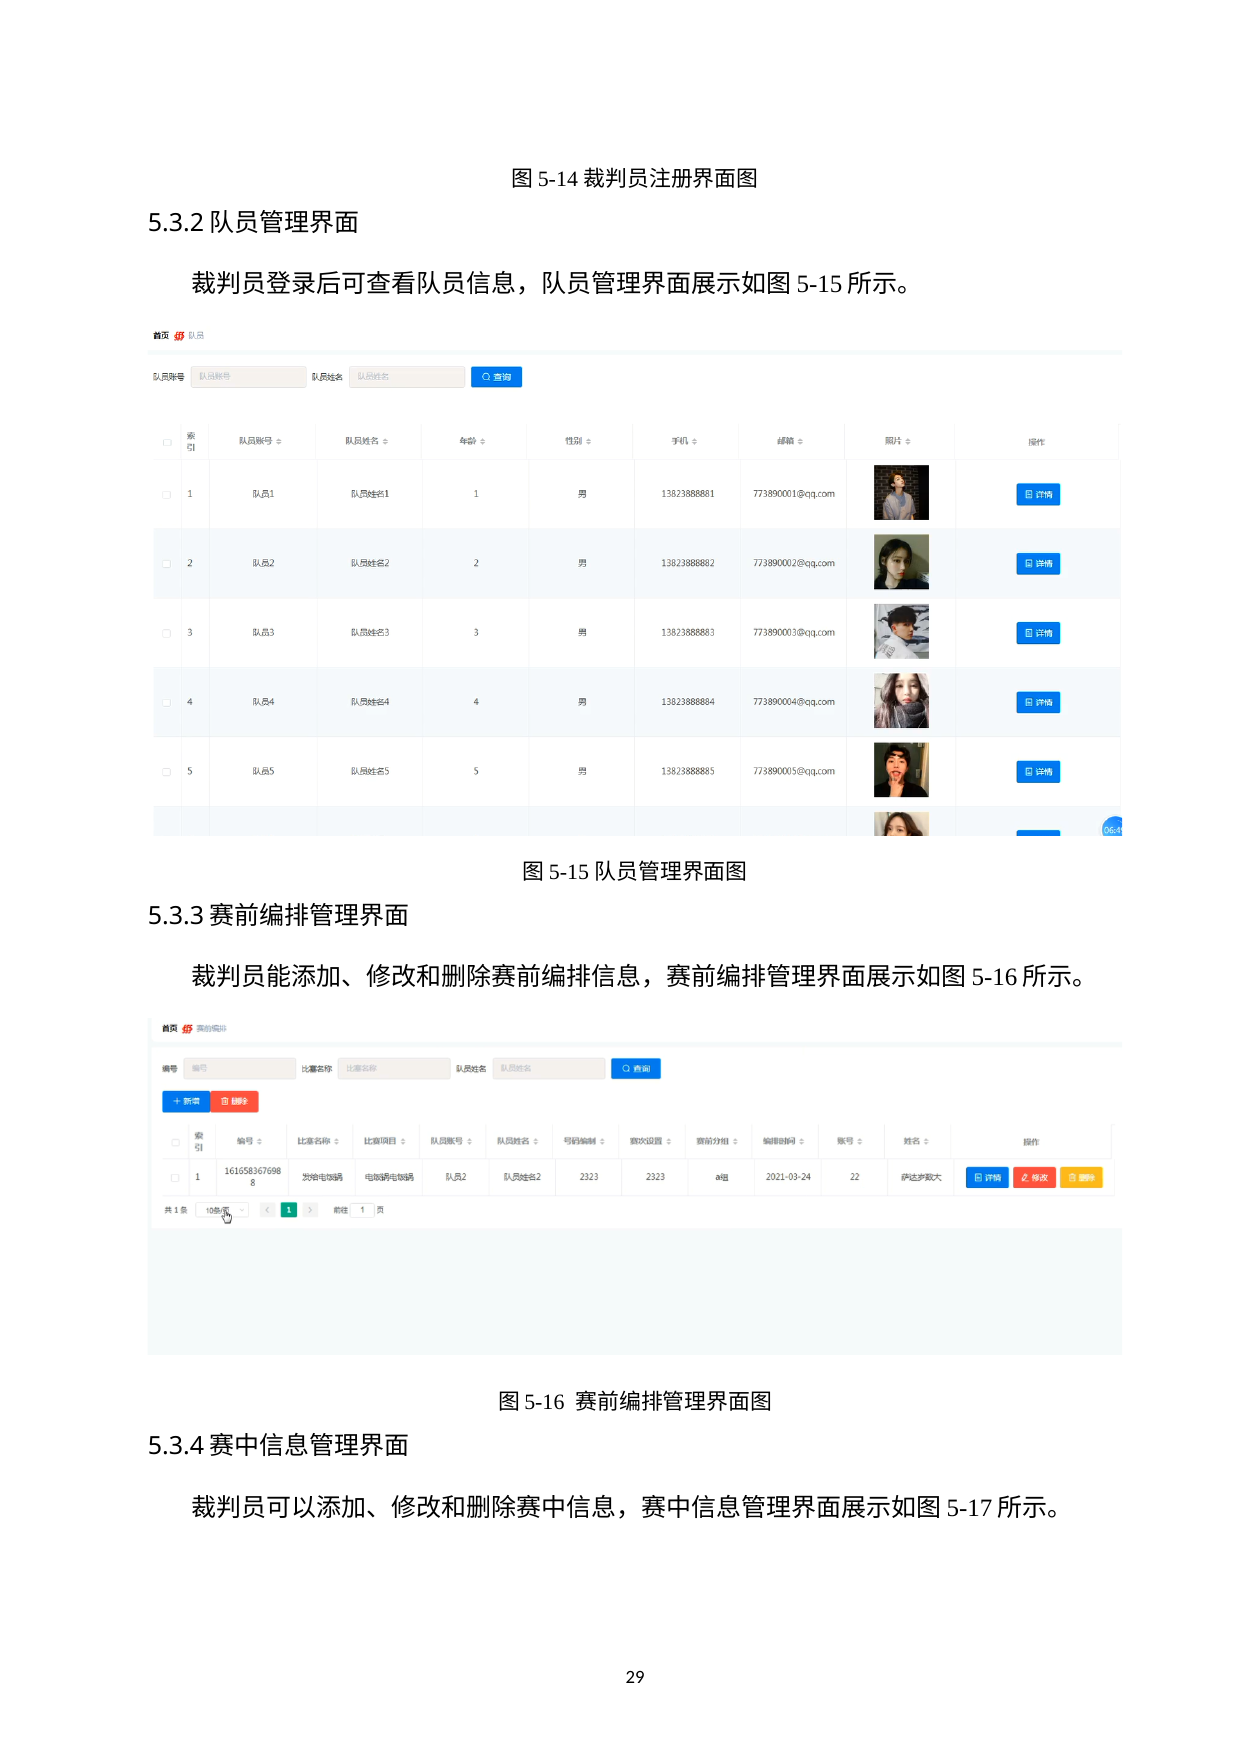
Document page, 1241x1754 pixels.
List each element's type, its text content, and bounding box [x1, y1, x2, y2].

text 裁判员登录后可查看队员信息，队员管理界面展示如图5-15所示。 [148, 249, 1122, 314]
picture [147, 1018, 1123, 1355]
text 图5-15 队员管理界面图 [148, 853, 1122, 886]
text 图5-16 赛前编排管理界面图 [148, 1384, 1122, 1416]
subtitle 5.3.4赛中信息管理界面 [148, 1426, 1122, 1462]
text 裁判员能添加、修改和删除赛前编排信息，赛前编排管理界面展示如图5-16所示。 [148, 942, 1122, 1007]
text 裁判员可以添加、修改和删除赛中信息，赛中信息管理界面展示如图5-17所示。 [148, 1473, 1122, 1538]
picture [147, 325, 1123, 836]
subtitle 5.3.2队员管理界面 [148, 202, 1122, 239]
subtitle 5.3.3赛前编排管理界面 [148, 895, 1122, 932]
text 图5-14 裁判员注册界面图 [148, 161, 1122, 193]
